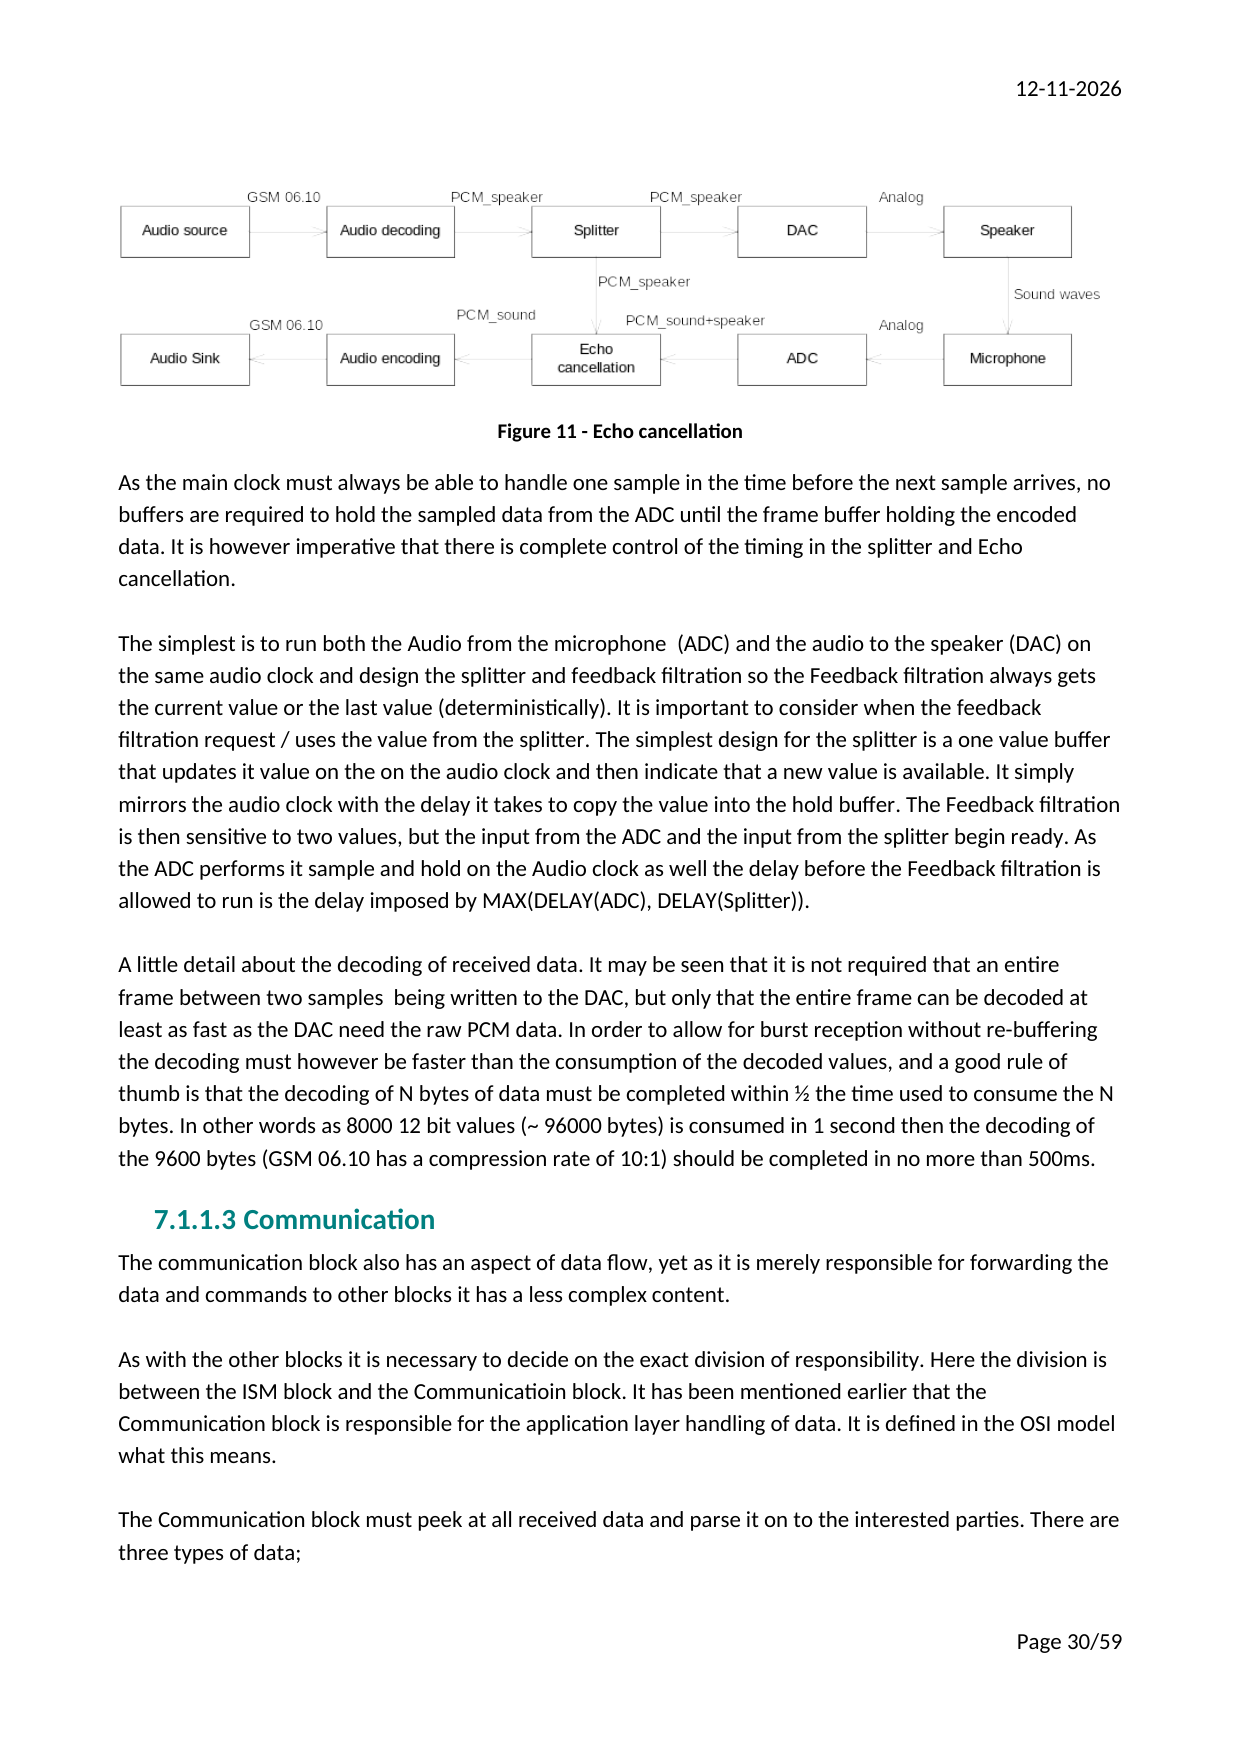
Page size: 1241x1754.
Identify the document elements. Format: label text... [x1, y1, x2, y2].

text The Communication block must peek at all received data and parse it on to the interested parties. There are three types of data; [118, 1506, 1122, 1566]
text The simplest is to run both the Audio from the microphone (ADC) and the audio to the speaker (DAC) on the same audio clock and design the splitter and feedback filtration so the Feedback filtration always gets the current value or the last value (deterministically). It is important to consider when the feedback filtration request / uses the value from the splitter. The simplest design for the splitter is a one value buffer that updates it value on the on the audio clock and then indicate that a new value is available. It simply mirrors the audio clock with the delay it takes to copy the value into the hold buffer. The Feedback filtration is then sensitive to two values, but the input from the ADC and the input from the splitter begin ready. As the ADC performs it sample and hold on the Audio clock as well the delay before the Feedback filtration is allowed to run is the delay imposed by MAX(DELAY(ADC), DELAY(Splitter)). [118, 629, 1122, 914]
text The communication block also has an aspect of data flow, yet as it is merely responsible for forwarding the data and commands to other blocks it has a less complex content. [118, 1248, 1122, 1308]
text Figure 11 - Echo cancellation [118, 418, 1122, 443]
text A little detail about the decoding of received data. It may be seen that it is not required that an entire frame between two samples being written to the DAC, but only that the entire frame can be decoded at least as fast as the DAC need the raw PCM data. In order to allow for burst reception without re-buffering the decoding must however be faster than the consumption of the decoded values, and a good rule of thumb is that the decoding of N bytes of data must be completed within ½ the time used to consume the N bytes. In other words as 8000 12 bit values (~ 96000 bytes) is consumed in 1 second then the decoding of the 9600 bytes (GSM 06.10 has a compression rate of 10:1) should be completed in no more than 500ms. [118, 951, 1122, 1172]
text As with the other blocks it is necessary to decide on the exact division of responsibility. Here the division is between the ISM block and the Communicatioin block. It has been mentioned earlier that the Communication block is responsible for the application layer handling of data. It is defined in the OSI model what this means. [118, 1345, 1122, 1469]
subtitle Communication [153, 1201, 1122, 1237]
text As the main clock must always be able to handle one sample in the time before the next sample arrives, no buffers are required to hold the sampled data from the ADC until the frame buffer holding the encoded data. It is however imperative that there is complete control of the timing in the splitter and Echo cancellation. [118, 468, 1122, 592]
